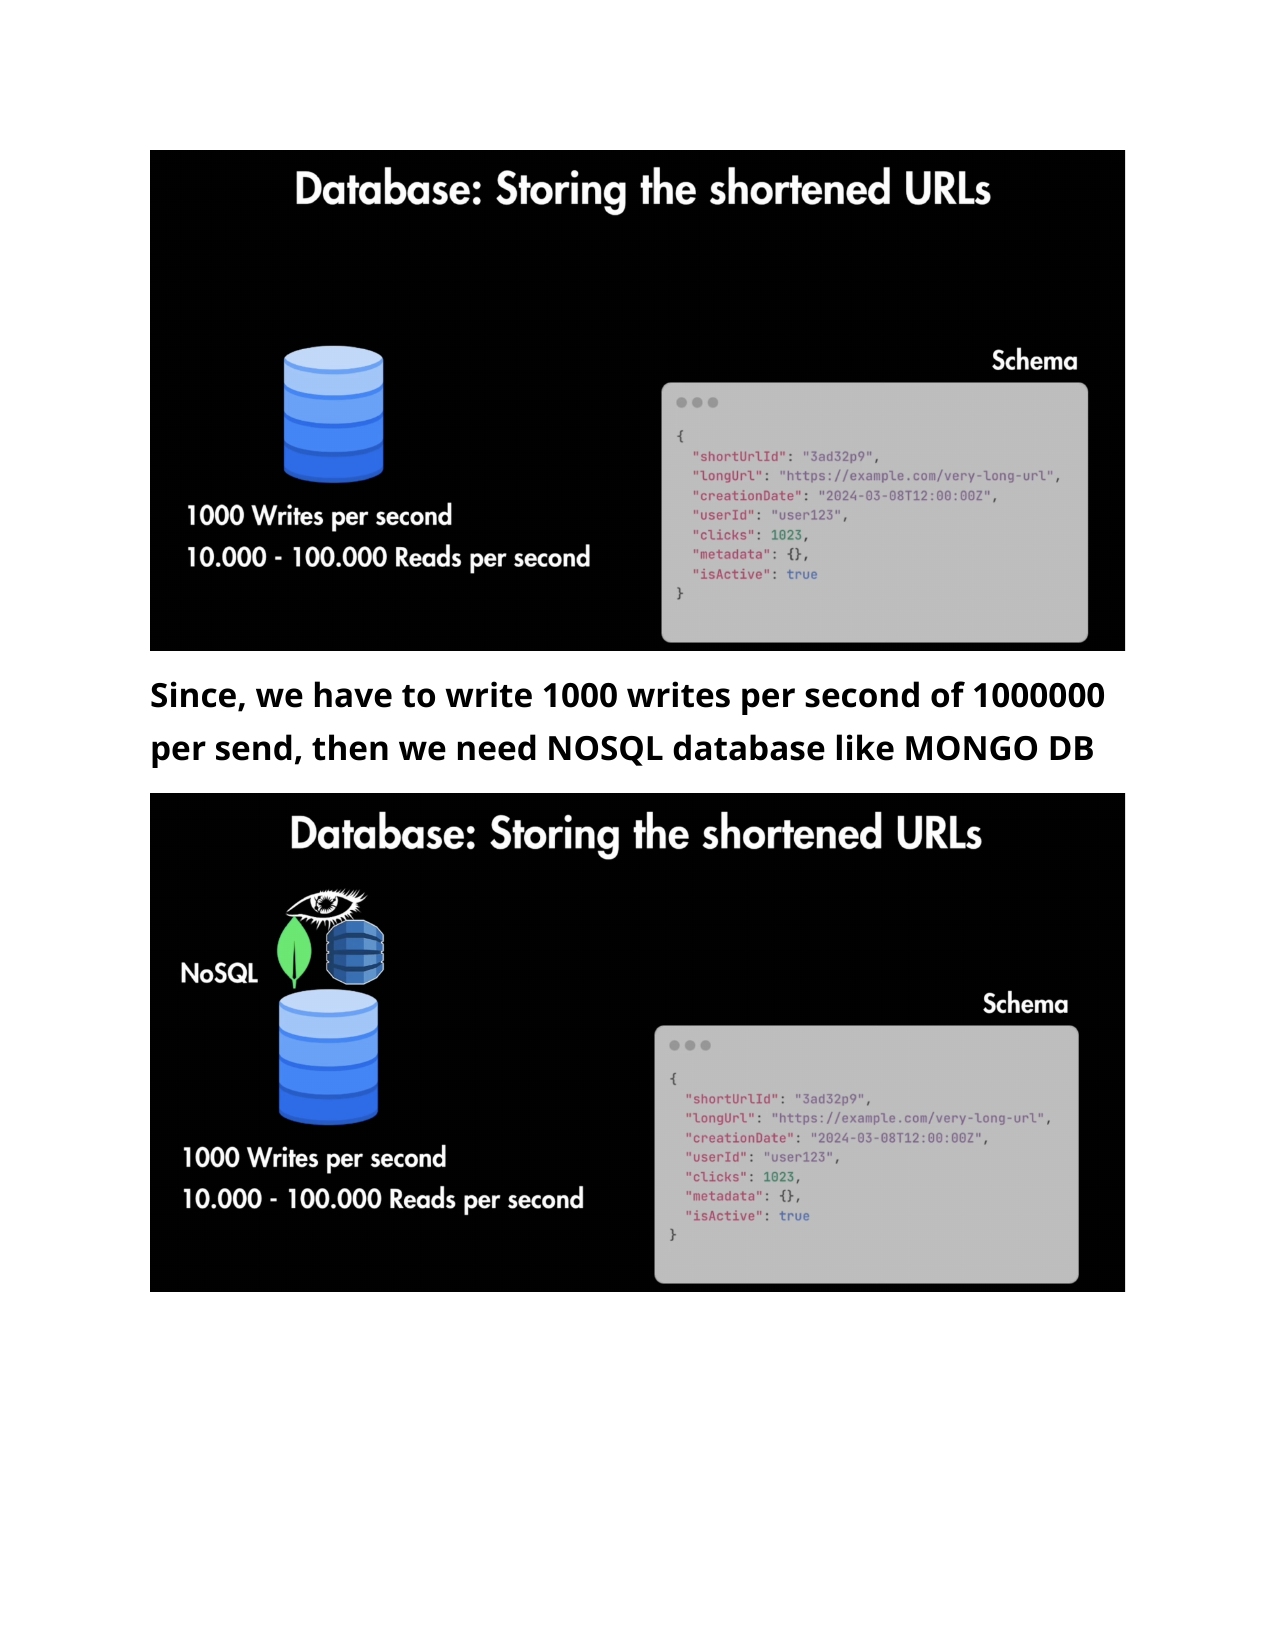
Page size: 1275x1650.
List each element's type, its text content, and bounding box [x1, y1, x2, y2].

picture [150, 793, 1125, 1292]
picture [150, 150, 1125, 651]
text Since, we have to write 1000 writes per second of 1000000 per send, then we need NOSQL database like MONGO DB [150, 672, 1125, 770]
